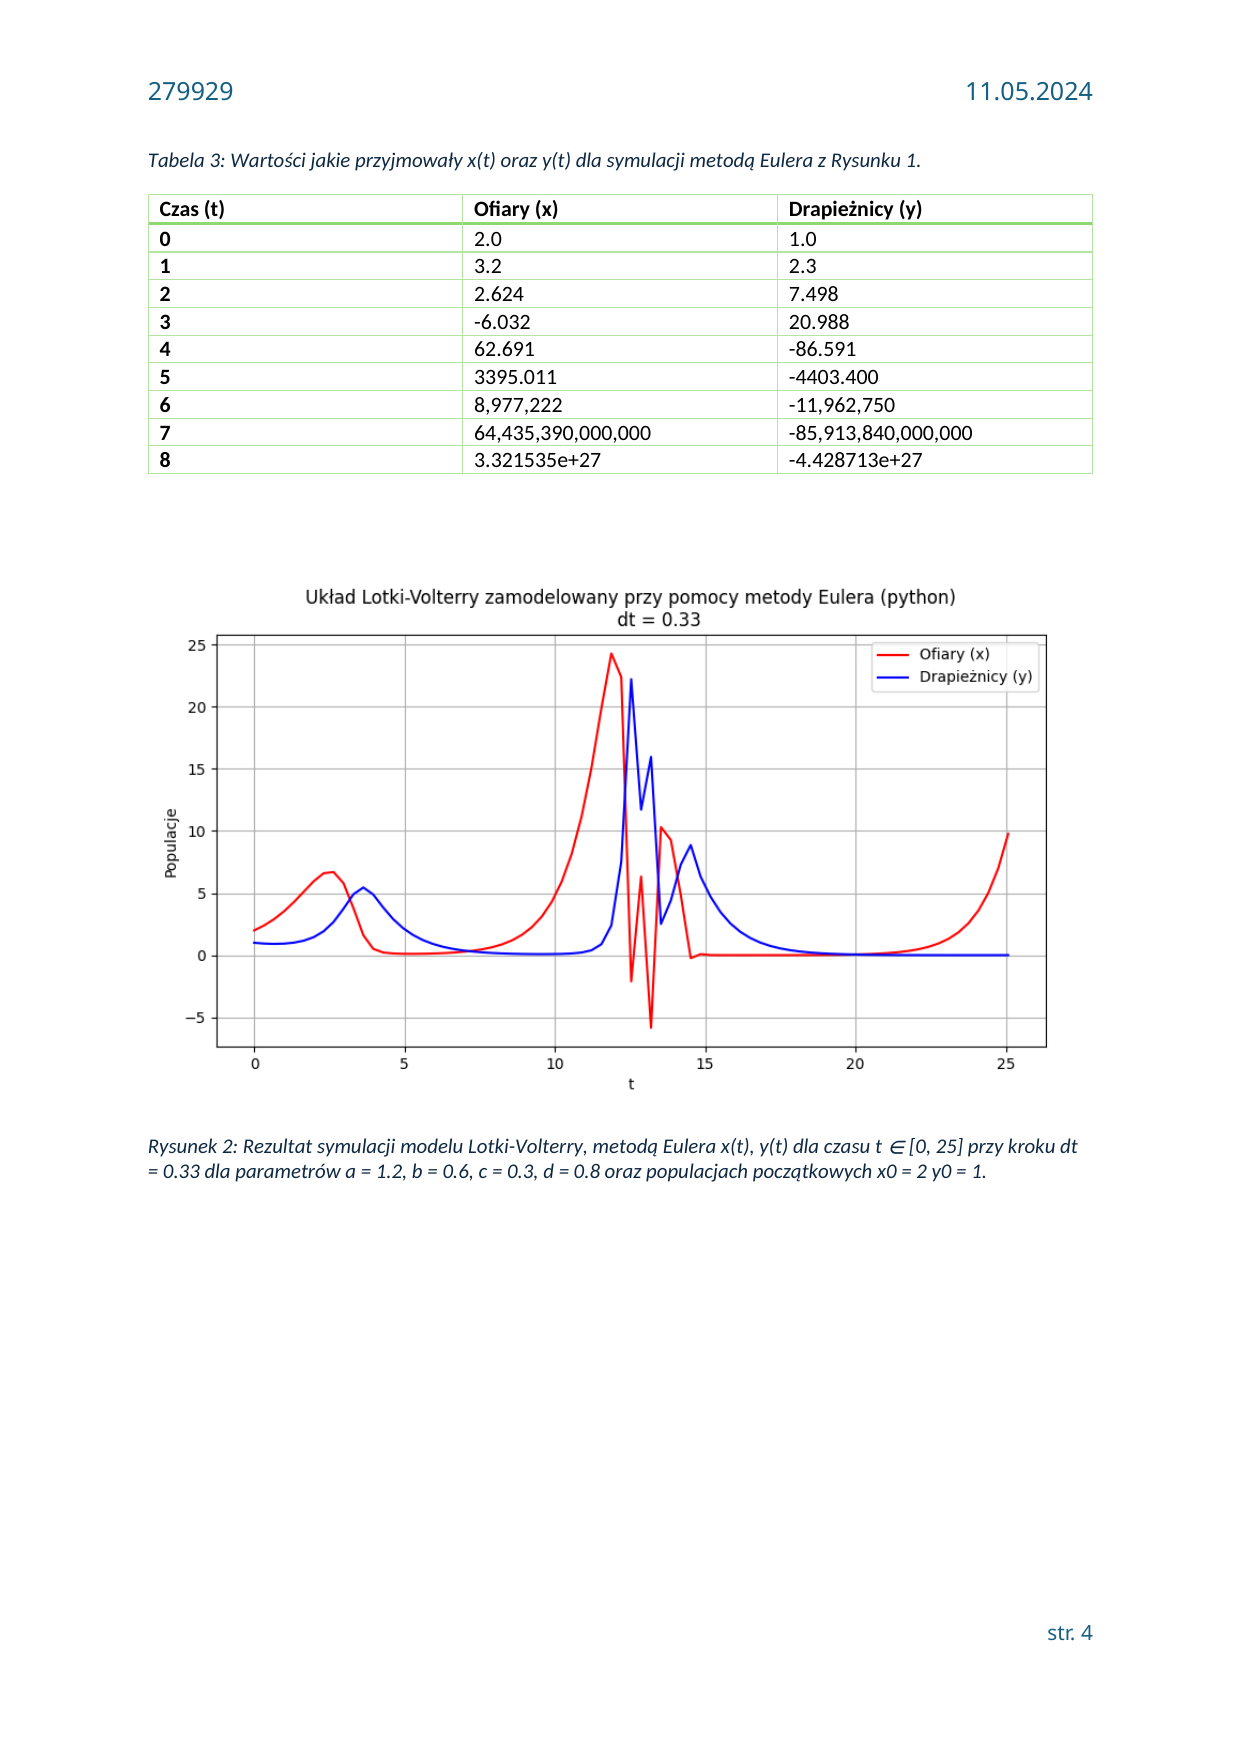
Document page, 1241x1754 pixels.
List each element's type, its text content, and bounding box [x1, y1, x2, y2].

table_cell 3 [149, 308, 462, 334]
table_cell -11,962,750 [778, 391, 1092, 418]
table_cell 7.498 [778, 280, 1092, 307]
table_cell 20.988 [778, 308, 1092, 334]
table_cell 3395.011 [463, 363, 777, 390]
table_cell 2.0 [463, 225, 777, 251]
table_cell 64,435,390,000,000 [463, 419, 777, 445]
picture [147, 577, 1093, 1099]
table_cell 0 [149, 225, 462, 251]
table_header Czas (t) [149, 195, 462, 222]
table_cell 3.2 [463, 253, 777, 279]
table_cell 1 [149, 253, 462, 279]
table_cell -4403.400 [778, 363, 1092, 390]
table_cell 2.3 [778, 253, 1092, 279]
table_cell -85,913,840,000,000 [778, 419, 1092, 445]
table_cell 4 [149, 336, 462, 362]
table_cell 7 [149, 419, 462, 445]
text Rysunek 2: Rezultat symulacji modelu Lotki-Volterry, metodą Eulera x(t), y(t) dla czasu t ∈ [0, 25] przy kroku dt = 0.33 dla parametrów a = 1.2, b = 0.6, c = 0.3, d = 0.8 oraz populacjach początkowych x0 = 2 y0 = 1. [148, 1133, 1093, 1184]
table_cell 8 [149, 446, 462, 473]
table_cell 8,977,222 [463, 391, 777, 418]
table_cell 6 [149, 391, 462, 418]
table_cell 1.0 [778, 225, 1092, 251]
table_cell 5 [149, 363, 462, 390]
table_cell -6.032 [463, 308, 777, 334]
text Tabela 3: Wartości jakie przyjmowały x(t) oraz y(t) dla symulacji metodą Eulera z Rysunku 1. [148, 148, 1093, 173]
table_cell -4.428713e+27 [778, 446, 1092, 473]
table_cell 2 [149, 280, 462, 307]
table_cell 62.691 [463, 336, 777, 362]
table_cell 2.624 [463, 280, 777, 307]
table_header Ofiary (x) [463, 195, 777, 222]
table_cell -86.591 [778, 336, 1092, 362]
table_cell 3.321535e+27 [463, 446, 777, 473]
table_header Drapieżnicy (y) [778, 195, 1092, 222]
